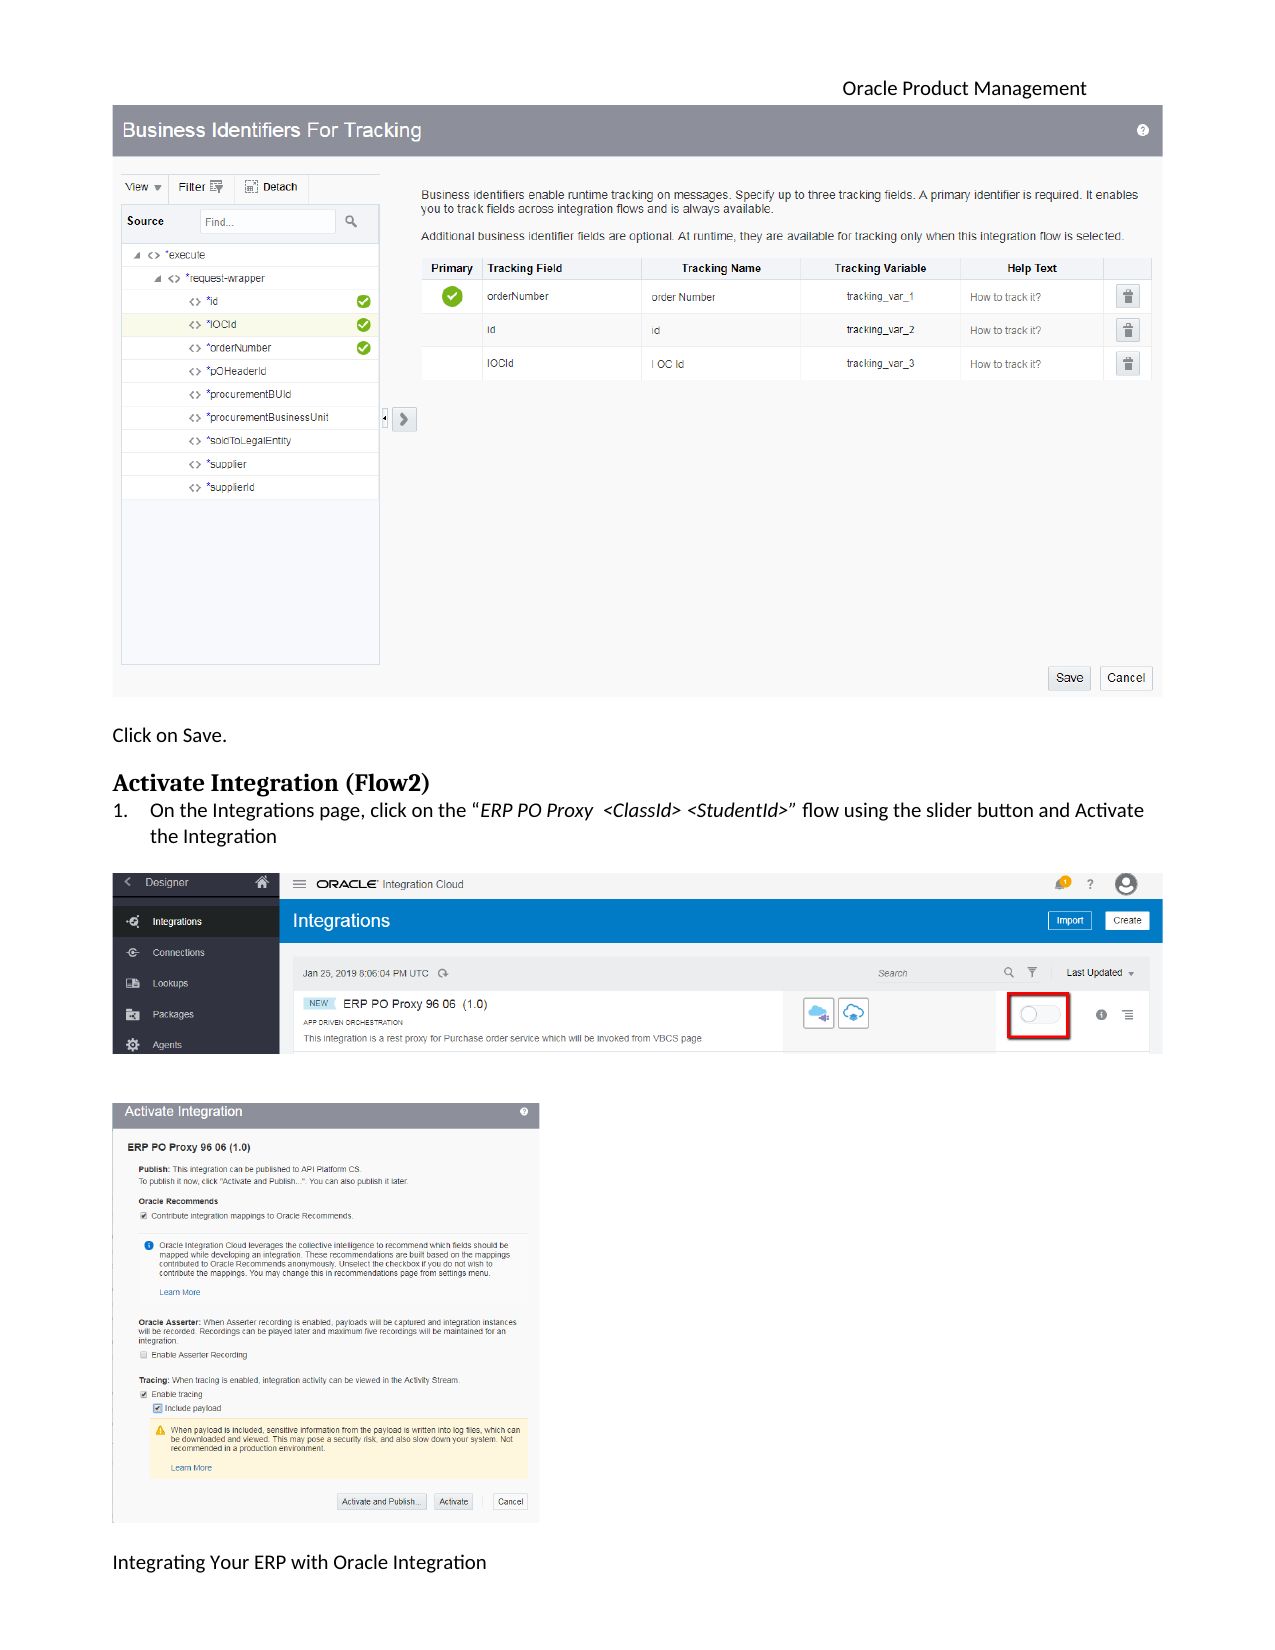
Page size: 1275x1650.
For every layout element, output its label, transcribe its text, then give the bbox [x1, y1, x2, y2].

picture [112, 873, 1163, 1054]
list On the Integrations page, click on the “ERP PO Proxy <ClassId> <StudentId>” flow using the slider button and Activate the Integration [112, 797, 1162, 848]
text Click on Save. [112, 722, 1162, 748]
picture [112, 105, 1163, 697]
subtitle Activate Integration (Flow2) [112, 769, 1162, 797]
picture [112, 1103, 540, 1523]
